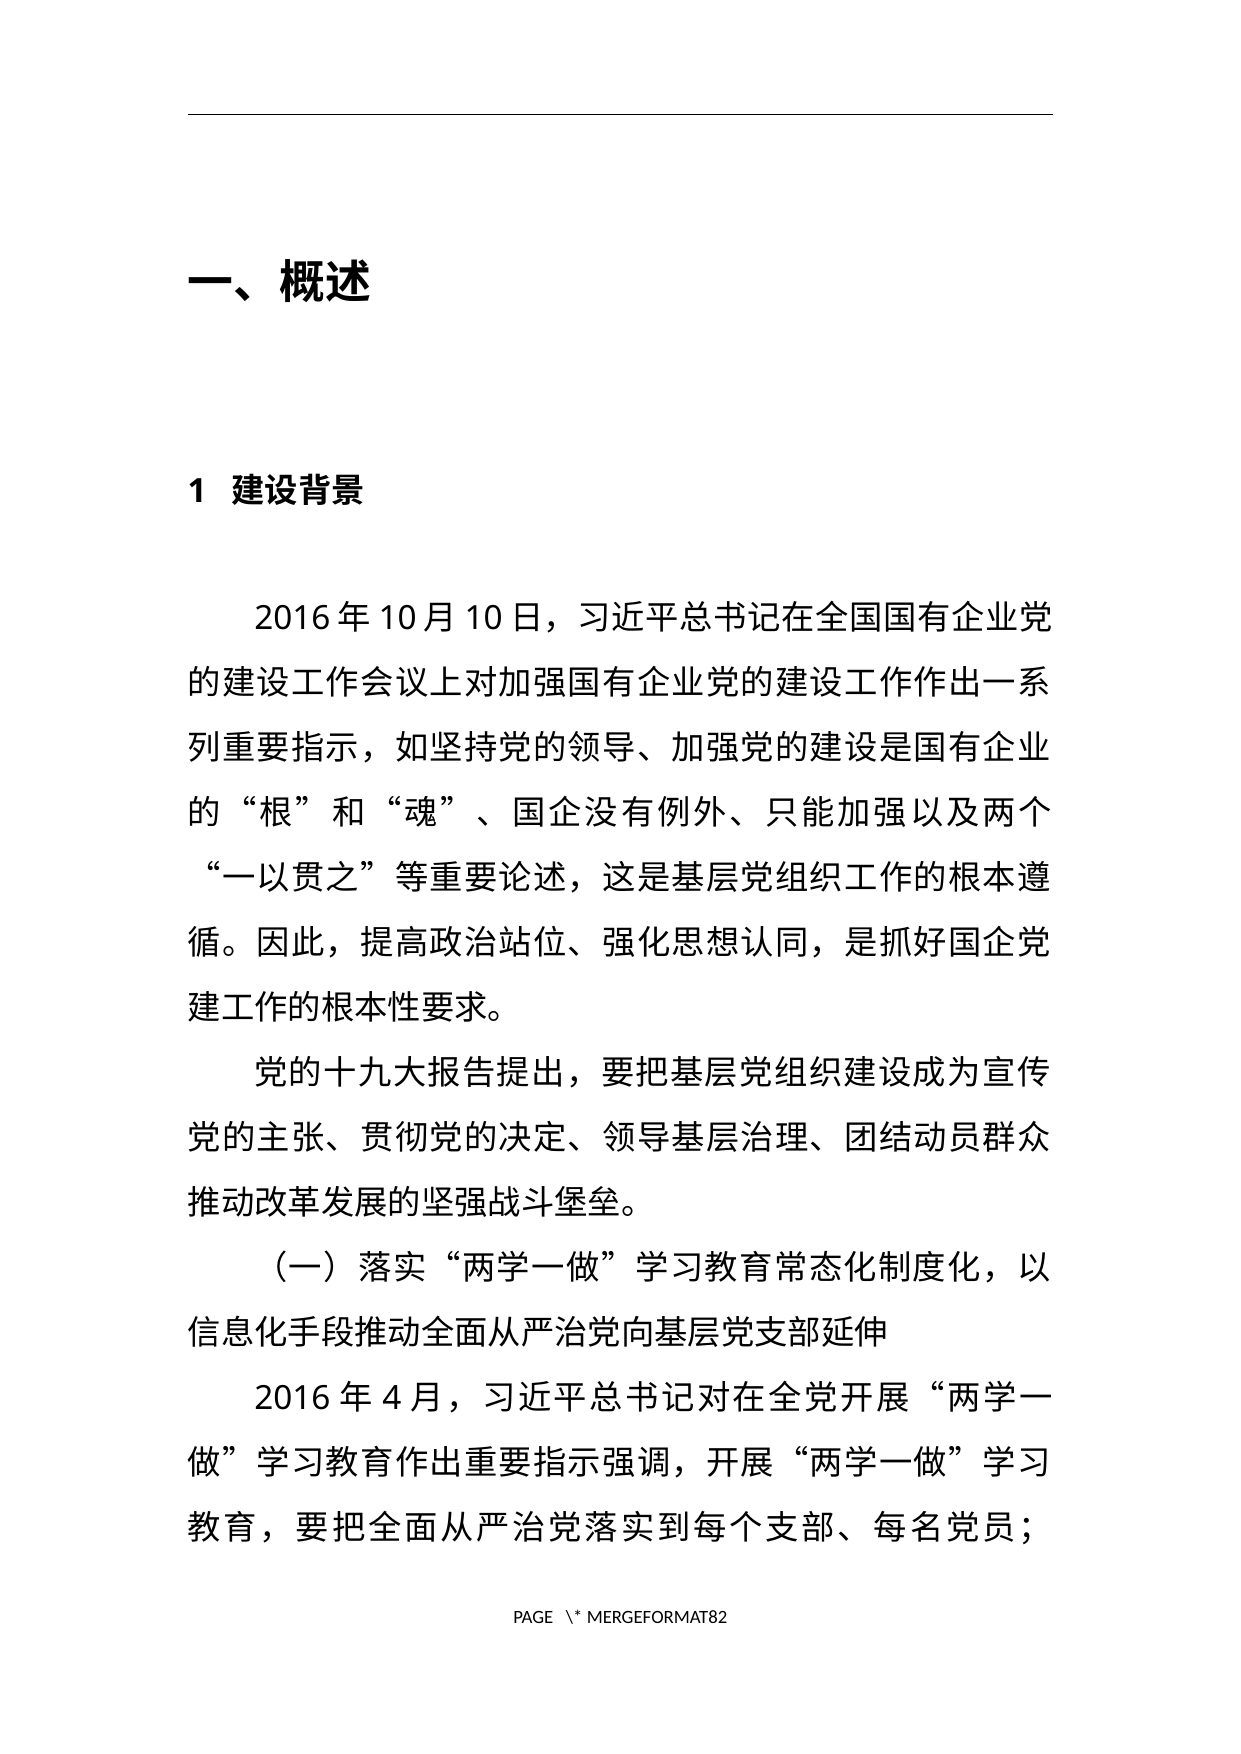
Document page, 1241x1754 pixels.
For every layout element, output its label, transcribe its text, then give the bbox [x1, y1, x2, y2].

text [187, 1363, 1053, 1558]
text 党的十九大报告提出，要把基层党组织建设成为宣传党的主张、贯彻党的决定、领导基层治理、团结动员群众、推动改革发展的坚强战斗堡垒。 [187, 1038, 1053, 1233]
text 2016年10月10日，习近平总书记在全国国有企业党的建设工作会议上对加强国有企业党的建设工作作出一系列重要指示，如坚持党的领导、加强党的建设是国有企业的“根”和“魂”、国企没有例外、只能加强以及两个“一以贯之”等重要论述，这是基层党组织工作的根本遵循。因此，提高政治站位、强化思想认同，是抓好国企党建工作的根本性要求。 [187, 583, 1053, 1038]
subtitle 一、概述 [187, 230, 1053, 327]
text （一）落实“两学一做”学习教育常态化制度化，以信息化手段推动全面从严治党向基层党支部延伸 [187, 1233, 1053, 1363]
subtitle 建设背景 [187, 455, 1053, 520]
